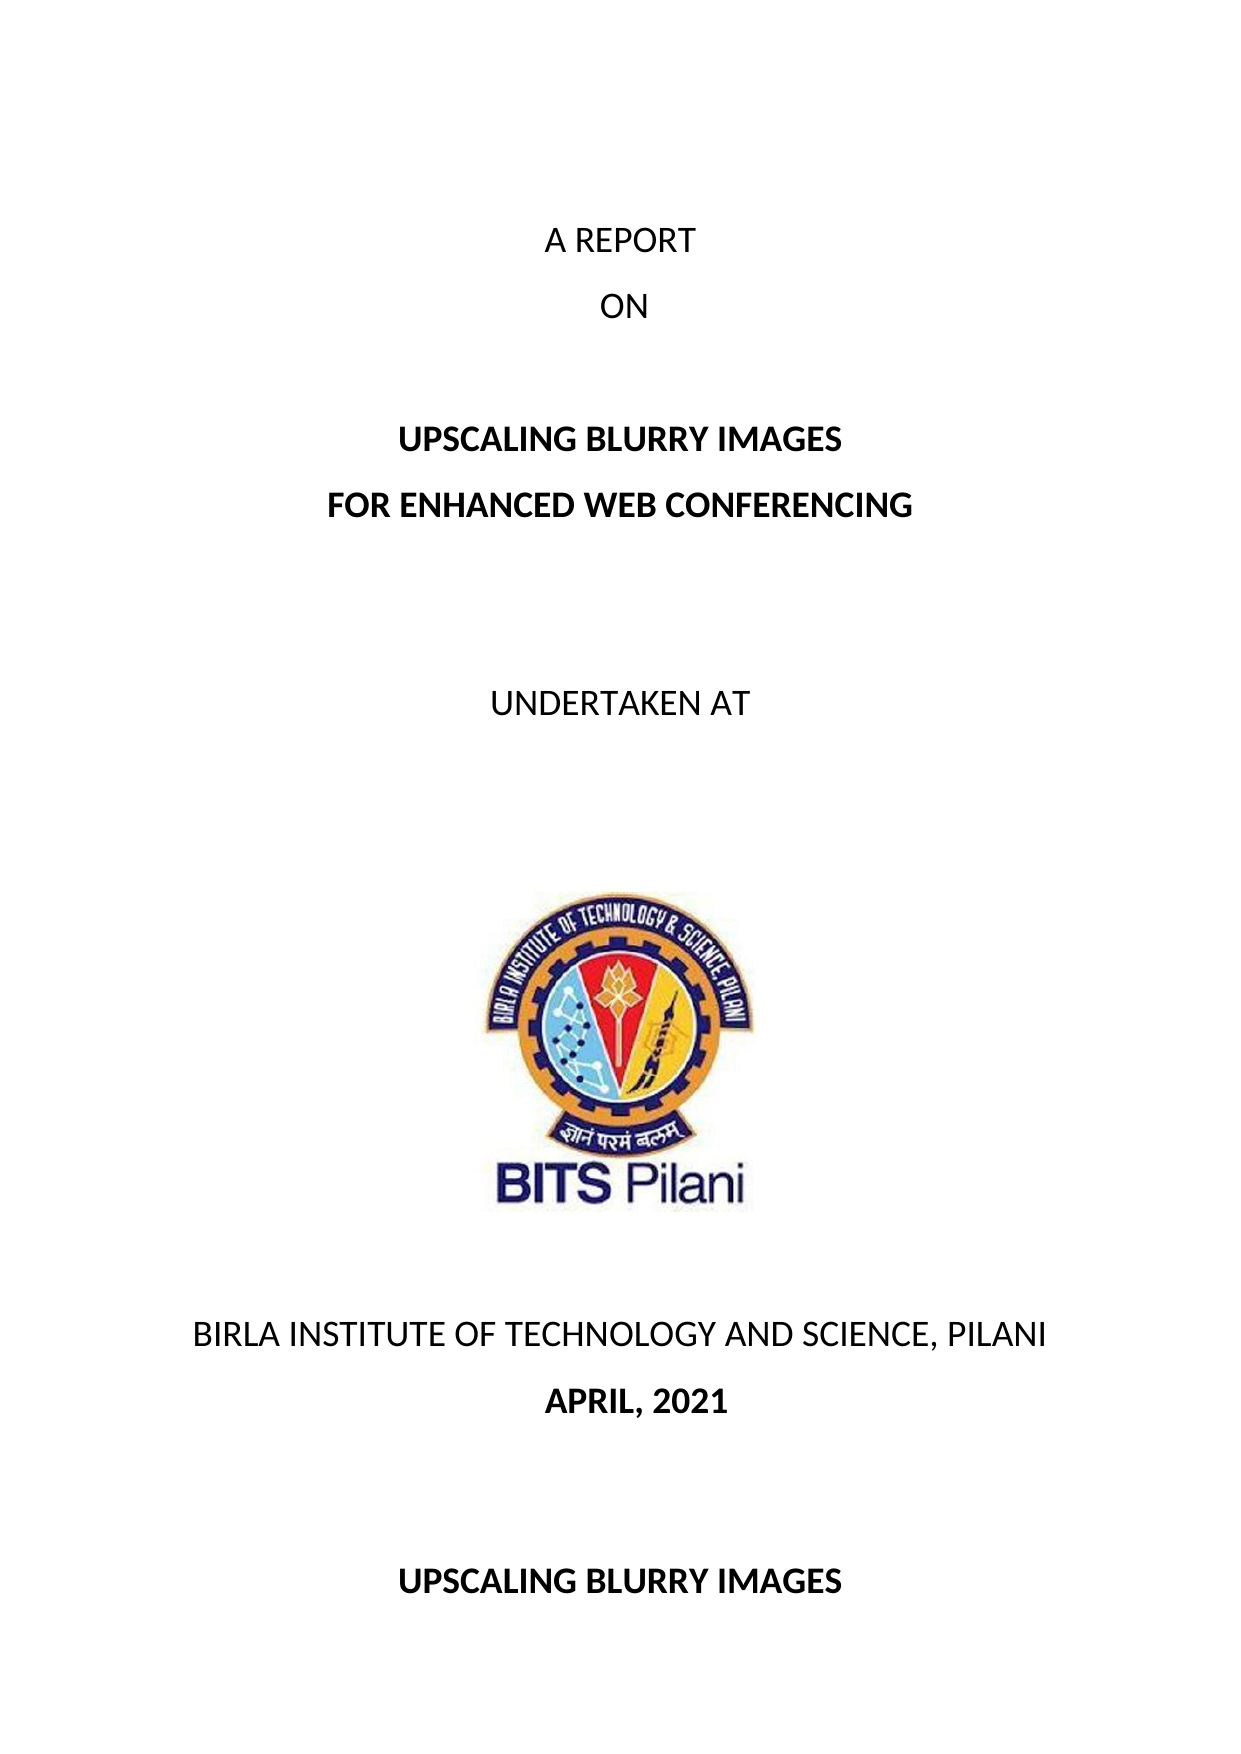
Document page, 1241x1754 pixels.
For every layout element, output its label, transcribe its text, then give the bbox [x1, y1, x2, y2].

text A REPORT [112, 216, 1128, 262]
text BIRLA INSTITUTE OF TECHNOLOGY AND SCIENCE, PILANI [112, 1310, 1128, 1356]
text APRIL, 2021 [112, 1377, 1128, 1422]
picture [446, 877, 794, 1226]
text FOR ENHANCED WEB CONFERENCING [112, 481, 1128, 527]
text UPSCALING BLURRY IMAGES [112, 1557, 1128, 1603]
text UPSCALING BLURRY IMAGES [112, 414, 1128, 460]
text UNDERTAKEN AT [112, 679, 1128, 725]
text ON [112, 282, 1128, 328]
